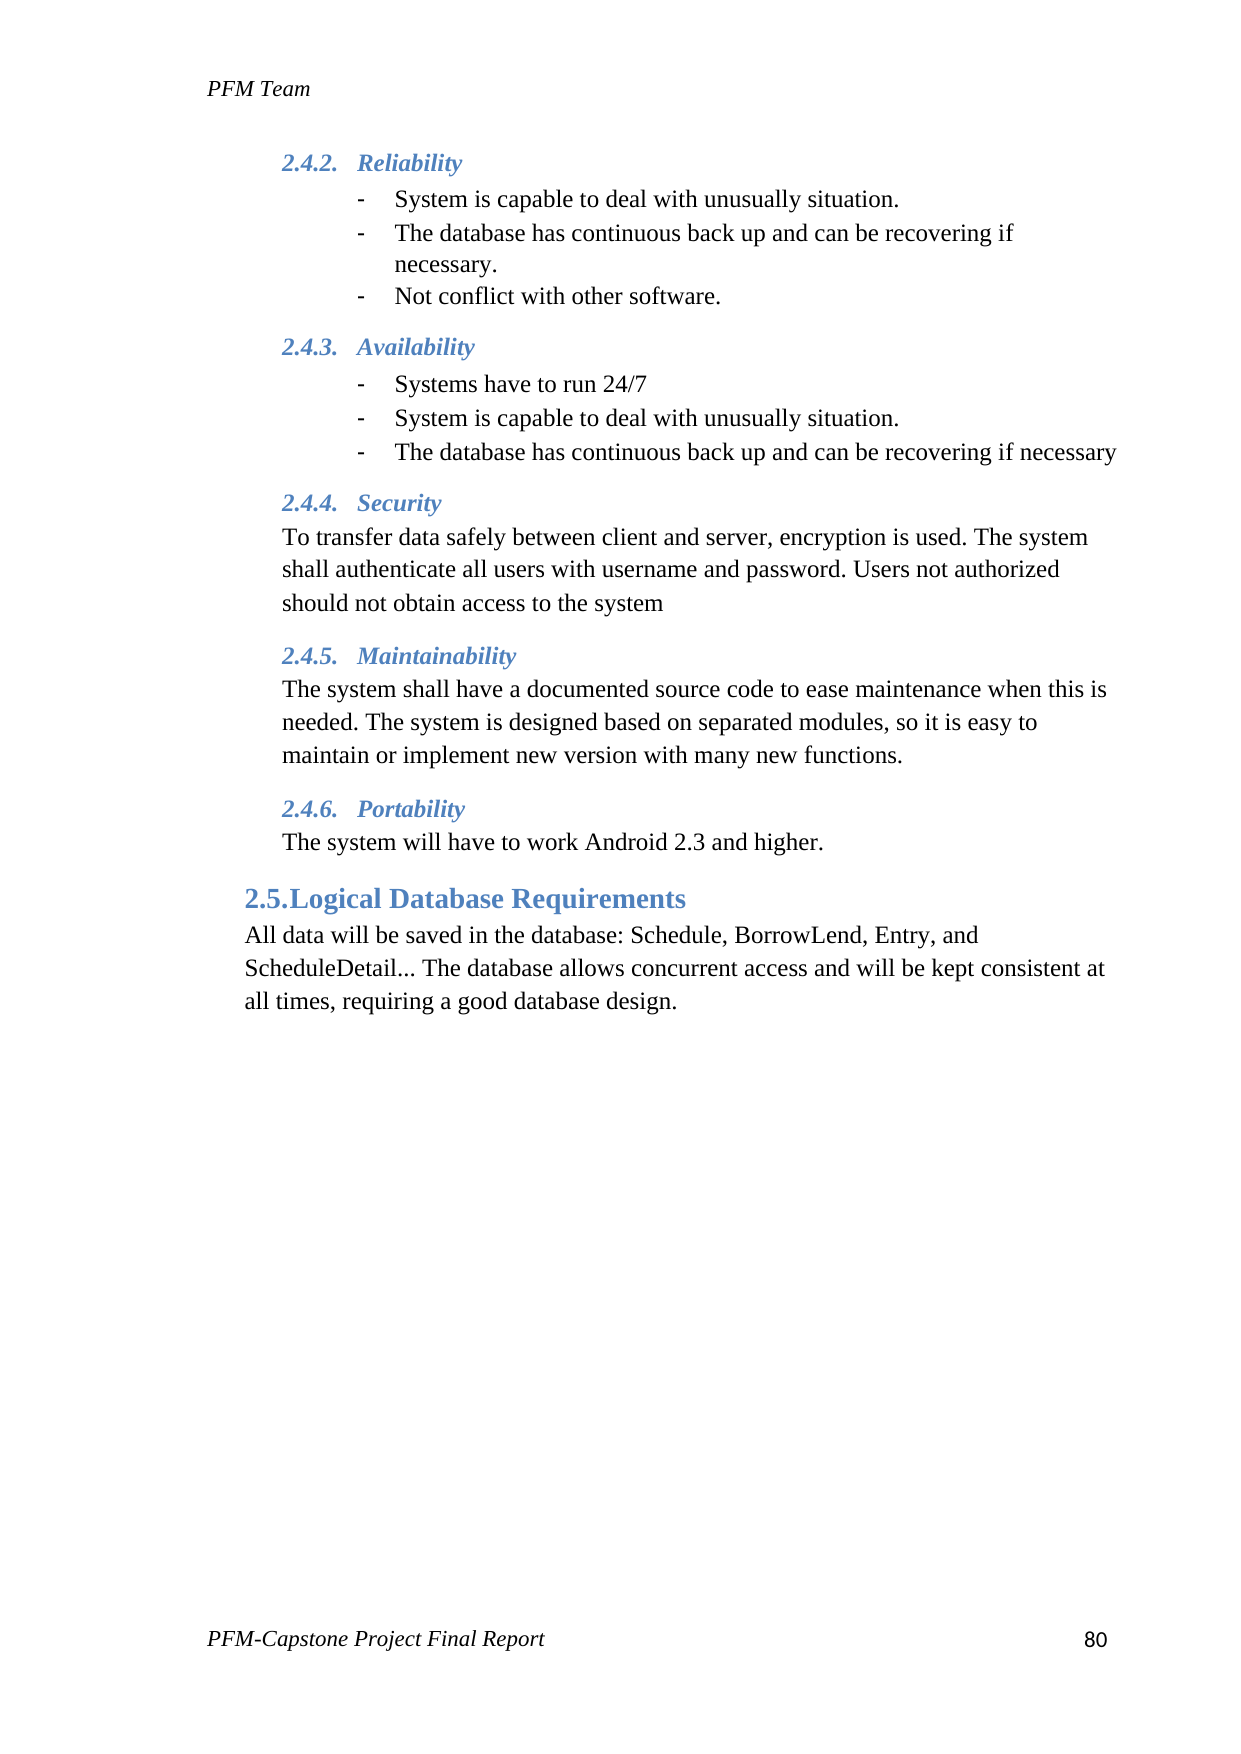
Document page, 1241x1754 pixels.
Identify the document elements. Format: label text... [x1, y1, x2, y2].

subtitle Security [282, 488, 1122, 517]
subtitle Logical Database Requirements [244, 881, 1122, 915]
subtitle Portability [282, 794, 1122, 823]
list The database has continuous back up and can be recovering if necessary [357, 434, 1122, 468]
list The system shall have a documented source code to ease maintenance when this is needed. The system is designed based on separated modules, so it is easy to maintain or implement new version with many new functions. [282, 674, 1122, 769]
subtitle Maintainability [282, 641, 1122, 670]
text The system will have to work Android 2.3 and higher. [207, 827, 1122, 856]
list System is capable to deal with unusually situation. [357, 181, 1122, 215]
text All data will be saved in the database: Schedule, BorrowLend, Entry, and ScheduleDetail... The database allows concurrent access and will be kept consistent at all times, requiring a good database design. [244, 920, 1122, 1014]
subtitle Reliability [282, 148, 1122, 176]
subtitle Availability [282, 332, 1122, 361]
list Not conflict with other software. [357, 278, 1122, 312]
text To transfer data safely between client and server, encryption is used. The system shall authenticate all users with username and password. Users not authorized should not obtain access to the system [282, 522, 1122, 616]
list System is capable to deal with unusually situation. [357, 399, 1122, 434]
list Systems have to run 24/7 [357, 366, 1122, 399]
list The database has continuous back up and can be recovering if necessary. [357, 215, 1122, 278]
